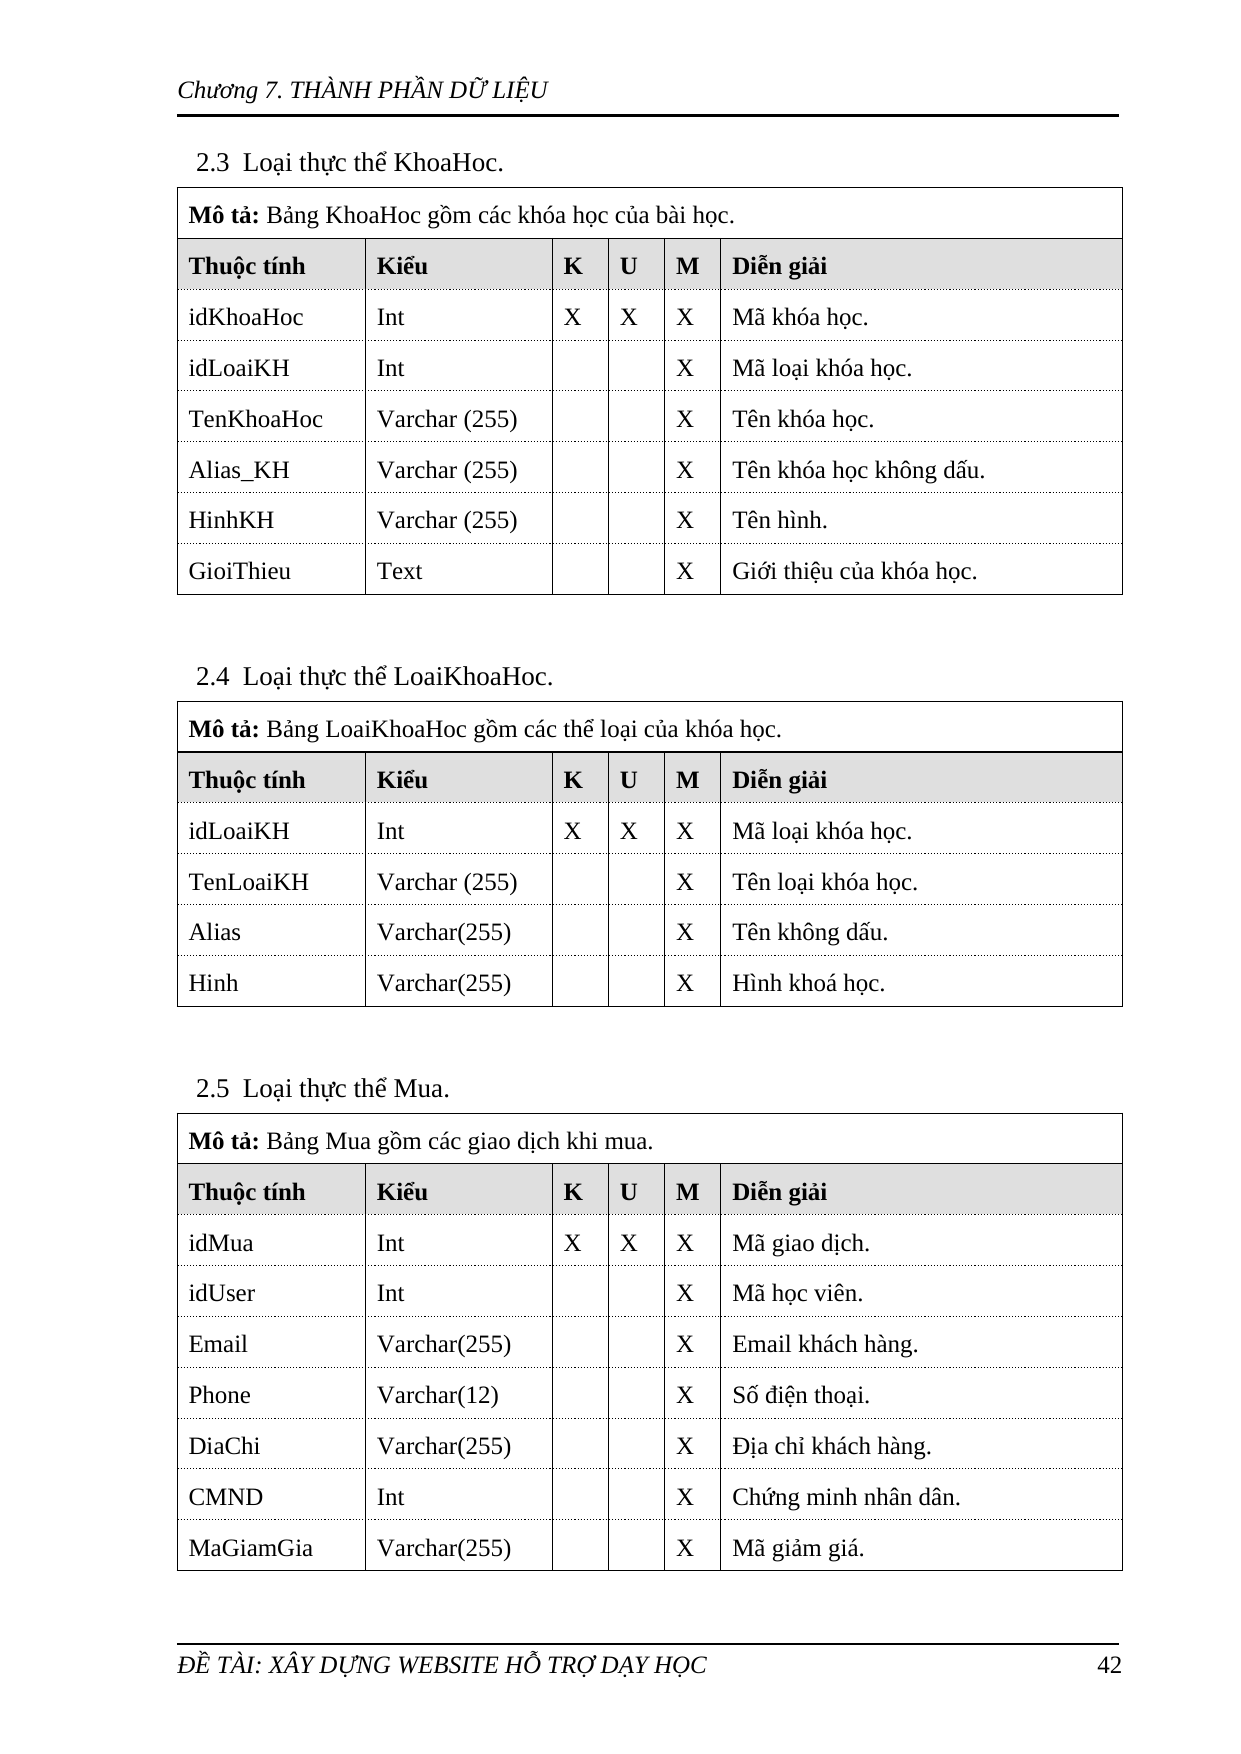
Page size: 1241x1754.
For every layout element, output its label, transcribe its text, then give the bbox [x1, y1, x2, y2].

table_cell X [665, 1468, 720, 1519]
table_cell MaGiamGia [178, 1519, 365, 1570]
table_cell X [609, 289, 664, 339]
table_cell Varchar (255) [366, 390, 552, 441]
table_cell Hình khoá học. [721, 955, 1122, 1006]
table_cell Tên khóa học. [721, 390, 1122, 441]
table_cell [553, 955, 608, 1006]
table_cell idMua [178, 1214, 365, 1265]
list Loại thực thể LoaiKhoaHoc. [196, 660, 1122, 691]
table_cell Alias [178, 904, 365, 955]
table_cell Varchar(255) [366, 904, 552, 955]
table_cell U [609, 753, 664, 802]
table_cell X [665, 802, 720, 853]
table_cell Int [366, 1214, 552, 1265]
table_cell [609, 853, 664, 904]
table_cell Diễn giải [721, 753, 1122, 802]
table_cell K [553, 1164, 608, 1214]
table_cell Varchar(255) [366, 1519, 552, 1570]
table_cell Int [366, 1468, 552, 1519]
list Loại thực thể Mua. [196, 1072, 1122, 1103]
table_cell [609, 904, 664, 955]
table_cell Diễn giải [721, 239, 1122, 289]
table_cell [553, 492, 608, 543]
table_cell [609, 1418, 664, 1468]
table_cell [609, 1367, 664, 1417]
table_cell X [665, 853, 720, 904]
table_cell Phone [178, 1367, 365, 1417]
table_cell [609, 1265, 664, 1316]
table_cell TenLoaiKH [178, 853, 365, 904]
table_cell [609, 543, 664, 594]
table_cell [553, 1468, 608, 1519]
table_cell Varchar(255) [366, 1316, 552, 1367]
table_cell X [553, 802, 608, 853]
table_cell Kiểu [366, 1164, 552, 1214]
table_cell M [665, 239, 720, 289]
table_cell Varchar (255) [366, 492, 552, 543]
table_cell Email khách hàng. [721, 1316, 1122, 1367]
table_header Mô tả: Bảng KhoaHoc gồm các khóa học của bài học. [178, 188, 1122, 238]
table_cell Int [366, 802, 552, 853]
table_cell Diễn giải [721, 1164, 1122, 1214]
table_cell X [609, 802, 664, 853]
table_cell Kiểu [366, 753, 552, 802]
table_cell Mã giao dịch. [721, 1214, 1122, 1265]
table_cell K [553, 239, 608, 289]
table_cell [553, 390, 608, 441]
table_cell M [665, 753, 720, 802]
table_cell M [665, 1164, 720, 1214]
table_cell Varchar (255) [366, 853, 552, 904]
table_cell [553, 853, 608, 904]
table_cell X [665, 543, 720, 594]
table_cell X [665, 289, 720, 339]
table_cell Text [366, 543, 552, 594]
table_cell Thuộc tính [178, 1164, 365, 1214]
table_cell X [665, 390, 720, 441]
table_cell [553, 1265, 608, 1316]
table_cell idKhoaHoc [178, 289, 365, 339]
list Loại thực thể KhoaHoc. [196, 147, 1122, 178]
table_cell [609, 955, 664, 1006]
table_cell Thuộc tính [178, 753, 365, 802]
table_cell Int [366, 289, 552, 339]
table_cell Tên không dấu. [721, 904, 1122, 955]
table_cell Chứng minh nhân dân. [721, 1468, 1122, 1519]
table_cell X [665, 492, 720, 543]
table_header Mô tả: Bảng LoaiKhoaHoc gồm các thể loại của khóa học. [178, 702, 1122, 751]
table_cell Thuộc tính [178, 239, 365, 289]
table_cell CMND [178, 1468, 365, 1519]
table_cell Tên hình. [721, 492, 1122, 543]
table_cell Int [366, 1265, 552, 1316]
table_cell idUser [178, 1265, 365, 1316]
table_cell Mã học viên. [721, 1265, 1122, 1316]
table_cell [609, 492, 664, 543]
table_cell X [665, 1316, 720, 1367]
table_cell Alias_KH [178, 441, 365, 492]
table_cell [553, 441, 608, 492]
table_cell Mã loại khóa học. [721, 802, 1122, 853]
table_cell K [553, 753, 608, 802]
table_cell Giới thiệu của khóa học. [721, 543, 1122, 594]
table_cell TenKhoaHoc [178, 390, 365, 441]
table_cell X [553, 289, 608, 339]
table_cell GioiThieu [178, 543, 365, 594]
table_cell X [609, 1214, 664, 1265]
table_cell Varchar (255) [366, 441, 552, 492]
table_cell Mã giảm giá. [721, 1519, 1122, 1570]
table_cell X [665, 904, 720, 955]
table_cell X [665, 1519, 720, 1570]
table_cell [553, 1316, 608, 1367]
table_cell X [665, 441, 720, 492]
table_cell X [665, 955, 720, 1006]
table_cell HinhKH [178, 492, 365, 543]
table_cell Hinh [178, 955, 365, 1006]
table_cell idLoaiKH [178, 802, 365, 853]
table_header Mô tả: Bảng Mua gồm các giao dịch khi mua. [178, 1114, 1122, 1163]
table_cell X [665, 1214, 720, 1265]
table_cell Số điện thoại. [721, 1367, 1122, 1417]
table_cell Varchar(255) [366, 1418, 552, 1468]
table_cell X [665, 1367, 720, 1417]
table_cell Email [178, 1316, 365, 1367]
table_cell [609, 1519, 664, 1570]
table_cell DiaChi [178, 1418, 365, 1468]
table_cell [609, 340, 664, 390]
table_cell [553, 904, 608, 955]
table_cell Int [366, 340, 552, 390]
table_cell U [609, 1164, 664, 1214]
table_cell idLoaiKH [178, 340, 365, 390]
table_cell [609, 1468, 664, 1519]
table_cell Varchar(12) [366, 1367, 552, 1417]
table_cell [553, 543, 608, 594]
table_cell [553, 1418, 608, 1468]
table_cell X [665, 1265, 720, 1316]
table_cell X [553, 1214, 608, 1265]
table_cell X [665, 1418, 720, 1468]
table_cell [609, 390, 664, 441]
table_cell Varchar(255) [366, 955, 552, 1006]
table_cell [609, 1316, 664, 1367]
table_cell Địa chỉ khách hàng. [721, 1418, 1122, 1468]
table_cell [553, 1367, 608, 1417]
table_cell Tên khóa học không dấu. [721, 441, 1122, 492]
table_cell Kiểu [366, 239, 552, 289]
table_cell X [665, 340, 720, 390]
table_cell Mã khóa học. [721, 289, 1122, 339]
table_cell Tên loại khóa học. [721, 853, 1122, 904]
table_cell [553, 340, 608, 390]
table_cell [553, 1519, 608, 1570]
table_cell U [609, 239, 664, 289]
table_cell Mã loại khóa học. [721, 340, 1122, 390]
table_cell [609, 441, 664, 492]
